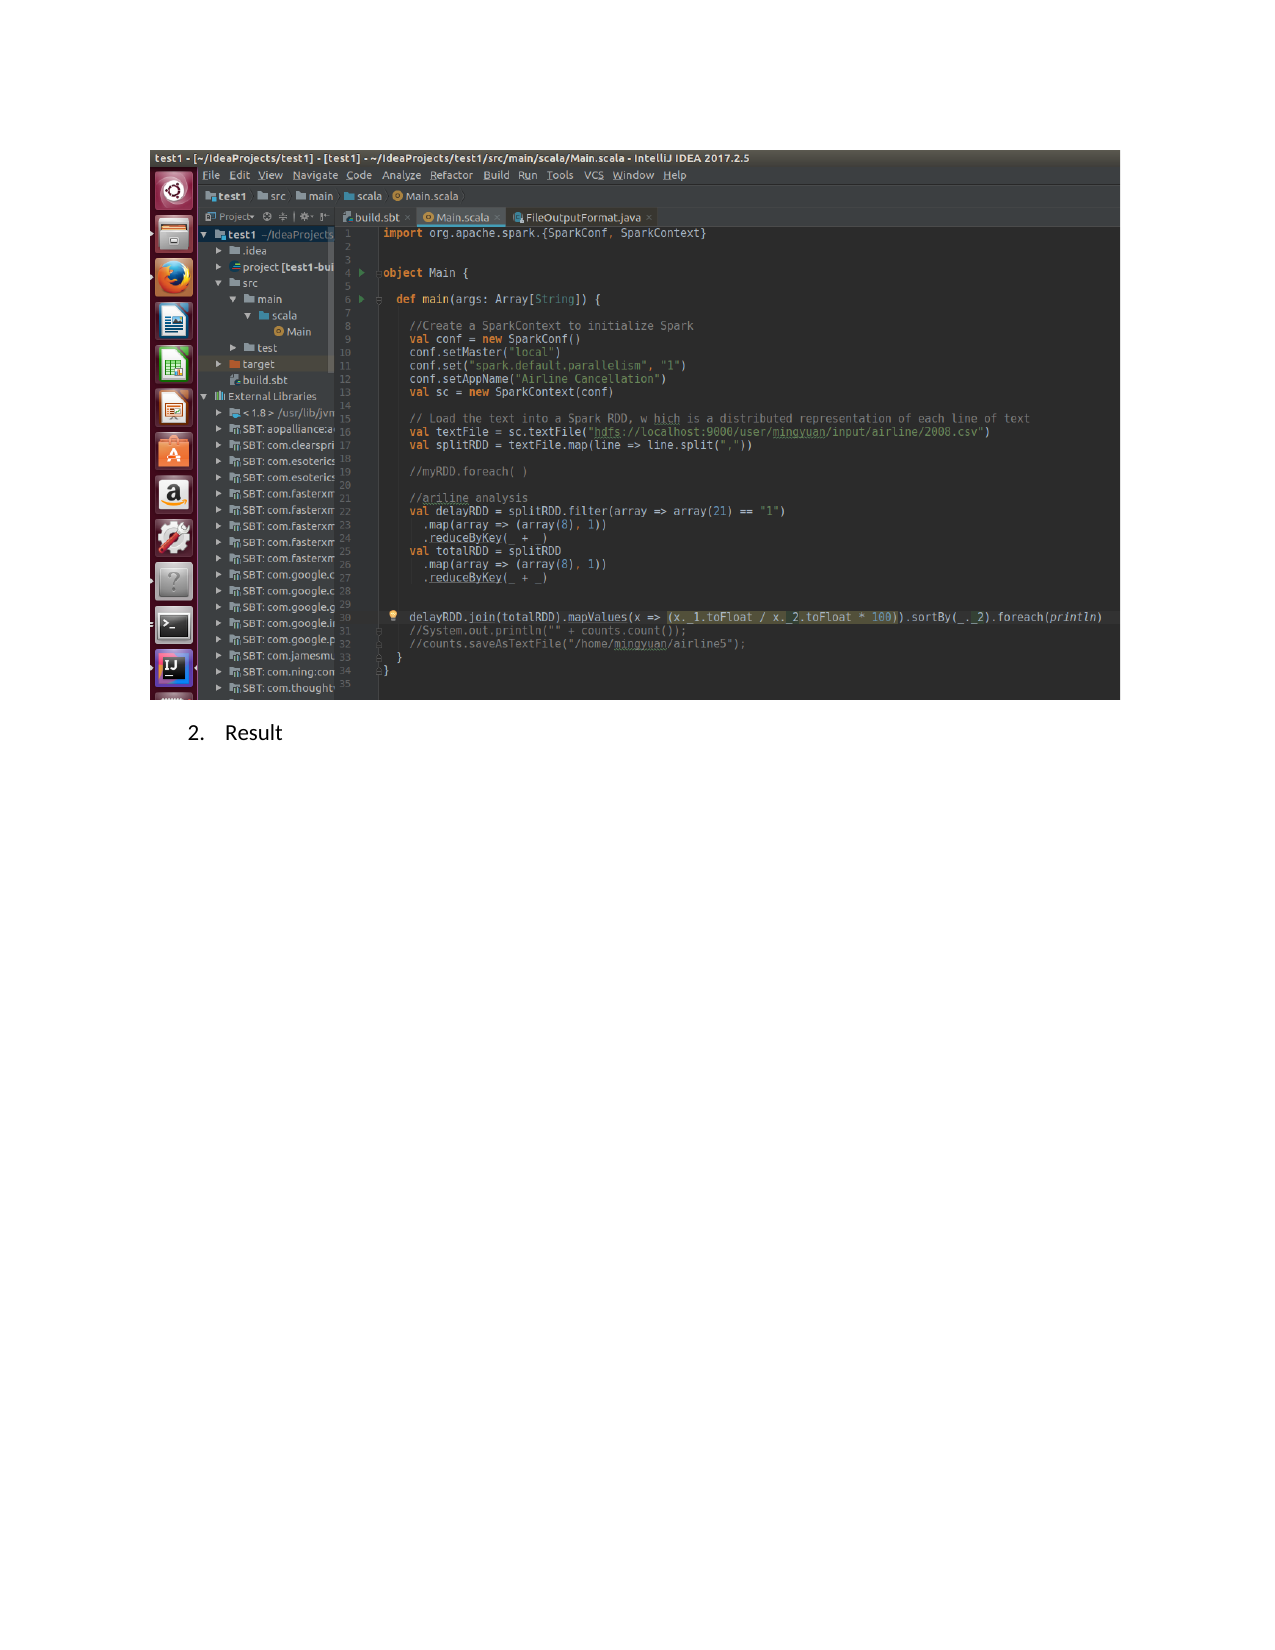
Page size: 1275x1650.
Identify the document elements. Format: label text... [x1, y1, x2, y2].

picture [150, 150, 1121, 700]
list Result [187, 718, 1125, 746]
